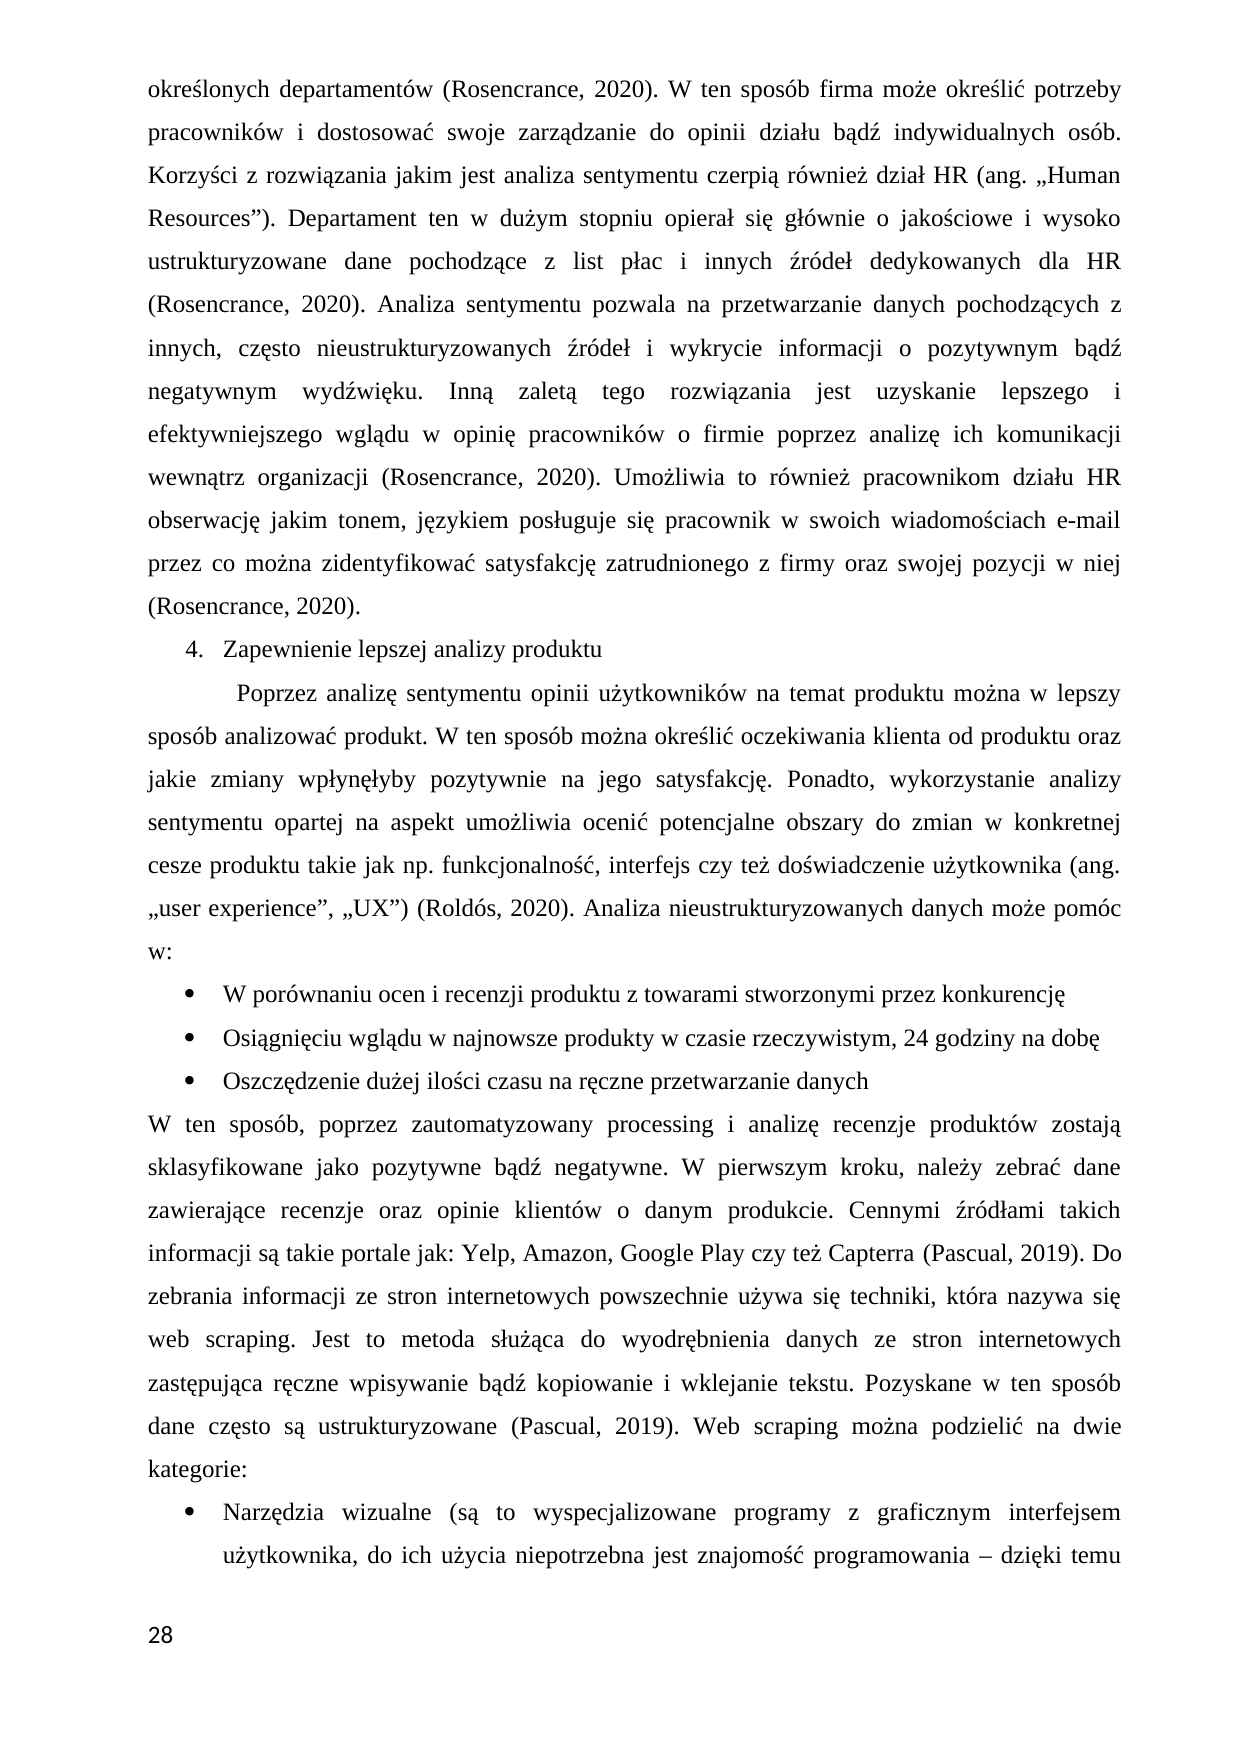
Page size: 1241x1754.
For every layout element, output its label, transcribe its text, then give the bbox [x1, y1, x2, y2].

list Zapewnienie lepszej analizy produktu [185, 634, 1122, 663]
list W porównaniu ocen i recenzji produktu z towarami stworzonymi przez konkurencję [185, 979, 1122, 1008]
list Oszczędzenie dużej ilości czasu na ręczne przetwarzanie danych [185, 1066, 1122, 1094]
text W ten sposób, poprzez zautomatyzowany processing i analizę recenzje produktów zostają sklasyfikowane jako pozytywne bądź negatywne. W pierwszym kroku, należy zebrać dane zawierające recenzje oraz opinie klientów o danym produkcie. Cennymi źródłami takich informacji są takie portale jak: Yelp, Amazon, Google Play czy też Capterra. Do zebrania informacji ze stron internetowych powszechnie używa się techniki, która nazywa się web scraping. Jest to metoda służąca do wyodrębnienia danych ze stron internetowych zastępująca ręczne wpisywanie bądź kopiowanie i wklejanie tekstu. Pozyskane w ten sposób dane często są ustrukturyzowane. Web scraping można podzielić na dwie kategorie: [148, 1109, 1122, 1483]
list Osiągnięciu wglądu w najnowsze produkty w czasie rzeczywistym, 24 godziny na dobę [185, 1023, 1122, 1051]
text Poprzez analizę sentymentu opinii użytkowników na temat produktu można w lepszy sposób analizować produkt. W ten sposób można określić oczekiwania klienta od produktu oraz jakie zmiany wpłynęłyby pozytywnie na jego satysfakcję. Ponadto, wykorzystanie analizy sentymentu opartej na aspekt umożliwia ocenić potencjalne obszary do zmian w konkretnej cesze produktu takie jak np. funkcjonalność, interfejs czy też doświadczenie użytkownika (ang. „user experience”, „UX”). Analiza nieustrukturyzowanych danych może pomóc w: [148, 678, 1122, 965]
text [148, 74, 1122, 620]
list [185, 1497, 1122, 1569]
